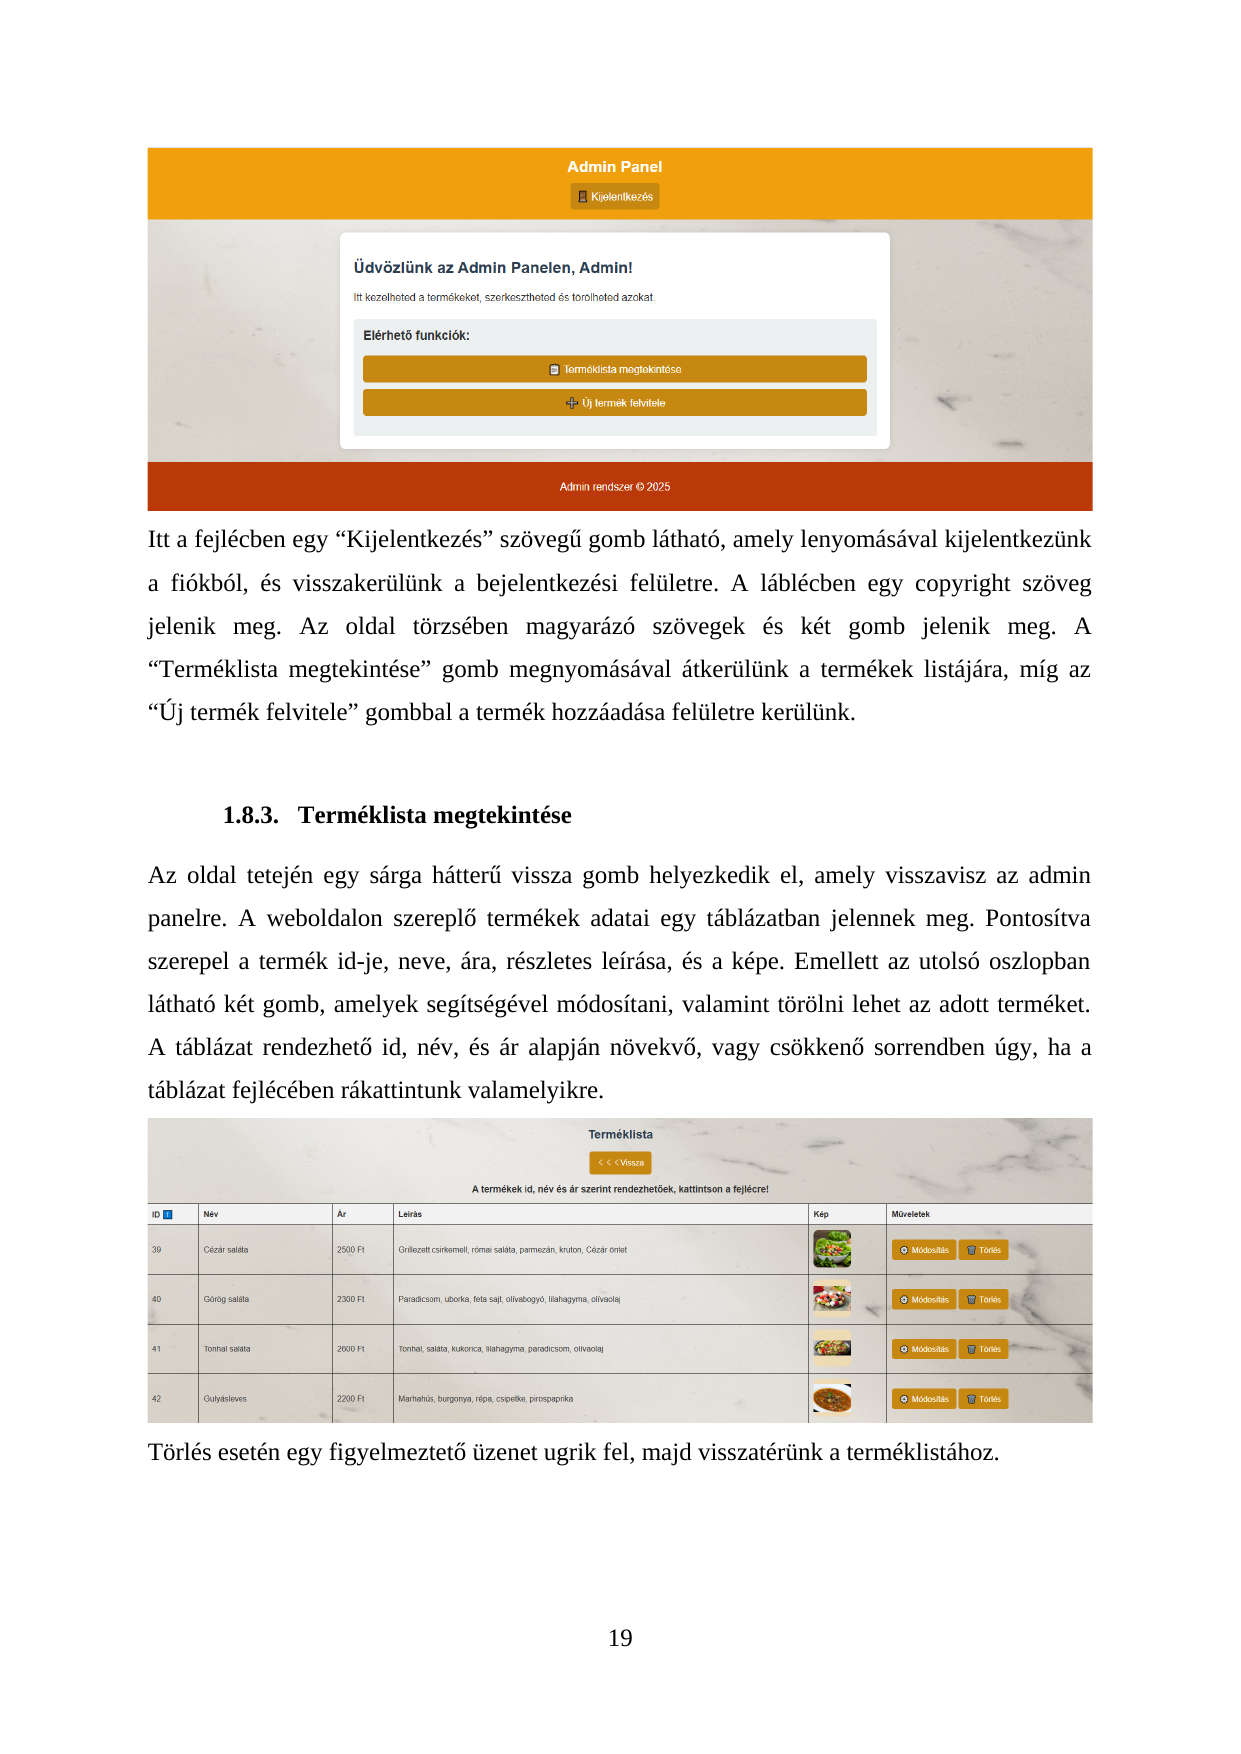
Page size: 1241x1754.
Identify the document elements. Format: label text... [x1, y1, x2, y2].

text Az oldal tetején egy sárga hátterű vissza gomb helyezkedik el, amely visszavisz az admin panelre. A weboldalon szereplő termékek adatai egy táblázatban jelennek meg. Pontosítva szerepel a termék id-je, neve, ára, részletes leírása, és a képe. Emellett az utolsó oszlopban látható két gomb, amelyek segítségével módosítani, valamint törölni lehet az adott terméket. A táblázat rendezhető id, név, és ár alapján növekvő, vagy csökkenő sorrendben úgy, ha a táblázat fejlécében rákattintunk valamelyikre. [148, 860, 1092, 1104]
subtitle Terméklista megtekintése [223, 800, 1092, 829]
text Itt a fejlécben egy “Kijelentkezés” szövegű gomb látható, amely lenyomásával kijelentkezünk a fiókból, és visszakerülünk a bejelentkezési felületre. A láblécben egy copyright szöveg jelenik meg. Az oldal törzsében magyarázó szövegek és két gomb jelenik meg. A “Terméklista megtekintése” gomb megnyomásával átkerülünk a termékek listájára, míg az “Új termék felvitele” gombbal a termék hozzáadása felületre kerülünk. [148, 524, 1092, 726]
picture [147, 147, 1093, 511]
picture [147, 1118, 1093, 1423]
text Törlés esetén egy figyelmeztető üzenet ugrik fel, majd visszatérünk a terméklistához. [148, 1437, 1092, 1466]
